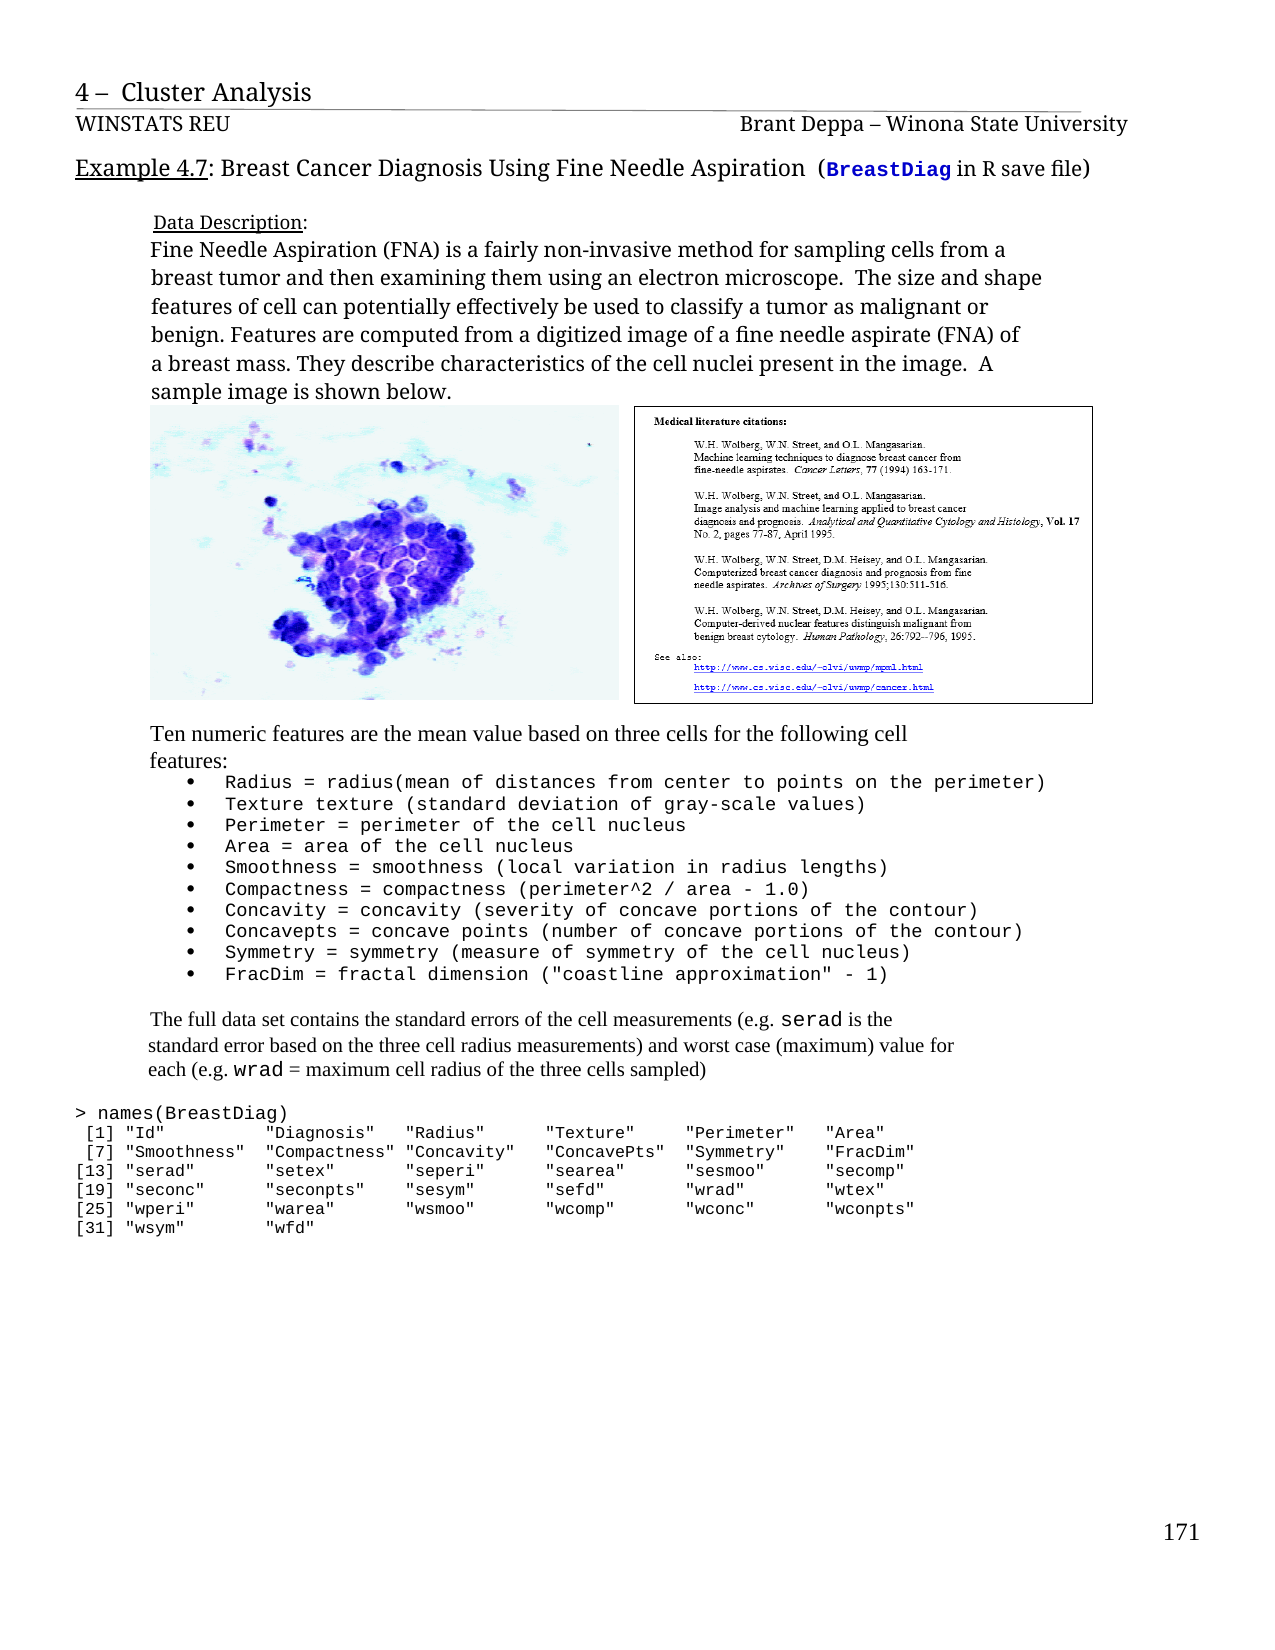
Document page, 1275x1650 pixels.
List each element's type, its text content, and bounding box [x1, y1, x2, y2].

picture [150, 405, 619, 700]
text [19] "seconc" "seconpts" "sesym" "sefd" "wrad" "wtex" [75, 1182, 1200, 1200]
list FracDim = fractal dimension ("coastline approximation" - 1) [187, 964, 1200, 986]
list Perimeter = perimeter of the cell nucleus [187, 816, 1200, 837]
list Smoothness = smoothness (local variation in radius lengths) [187, 858, 1200, 879]
text > names(BreastDiag) [75, 1104, 1200, 1125]
text [31] "wsym" "wfd" [75, 1219, 1200, 1238]
text The full data set contains the standard errors of the cell measurements (e.g. serad is the standard error based on the three cell radius measurements) and worst case (maximum) value for each (e.g. wrad = maximum cell radius of the three cells sampled) [75, 1007, 1200, 1082]
list Area = area of the cell nucleus [187, 837, 1200, 858]
text [7] "Smoothness" "Compactness" "Concavity" "ConcavePts" "Symmetry" "FracDim" [75, 1144, 1200, 1163]
text [1] "Id" "Diagnosis" "Radius" "Texture" "Perimeter" "Area" [75, 1125, 1200, 1144]
text Ten numeric features are the mean value based on three cells for the following cell features: [75, 721, 1200, 773]
list Texture texture (standard deviation of gray-scale values) [187, 794, 1200, 816]
text Example 4.7: Breast Cancer Diagnosis Using Fine Needle Aspiration (BreastDiag in R save file) Data Description: [75, 152, 1200, 235]
text [25] "wperi" "warea" "wsmoo" "wcomp" "wconc" "wconpts" [75, 1200, 1200, 1219]
text [13] "serad" "setex" "seperi" "searea" "sesmoo" "secomp" [75, 1163, 1200, 1182]
picture [649, 413, 1084, 696]
list Symmetry = symmetry (measure of symmetry of the cell nucleus) [187, 943, 1200, 964]
list Concavepts = concave points (number of concave portions of the contour) [187, 922, 1200, 943]
list Radius = radius(mean of distances from center to points on the perimeter) [187, 773, 1200, 794]
list Compactness = compactness (perimeter^2 / area - 1.0) [187, 879, 1200, 901]
text Fine Needle Aspiration (FNA) is a fairly non-invasive method for sampling cells from a breast tumor and then examining them using an electron microscope. The size and shape features of cell can potentially effectively be used to classify a tumor as malignant or benign. Features are computed from a digitized image of a fine needle aspirate (FNA) of a breast mass. They describe characteristics of the cell nuclei present in the image. A sample image is shown below. [75, 235, 1200, 406]
list Concavity = concavity (severity of concave portions of the contour) [187, 901, 1200, 922]
